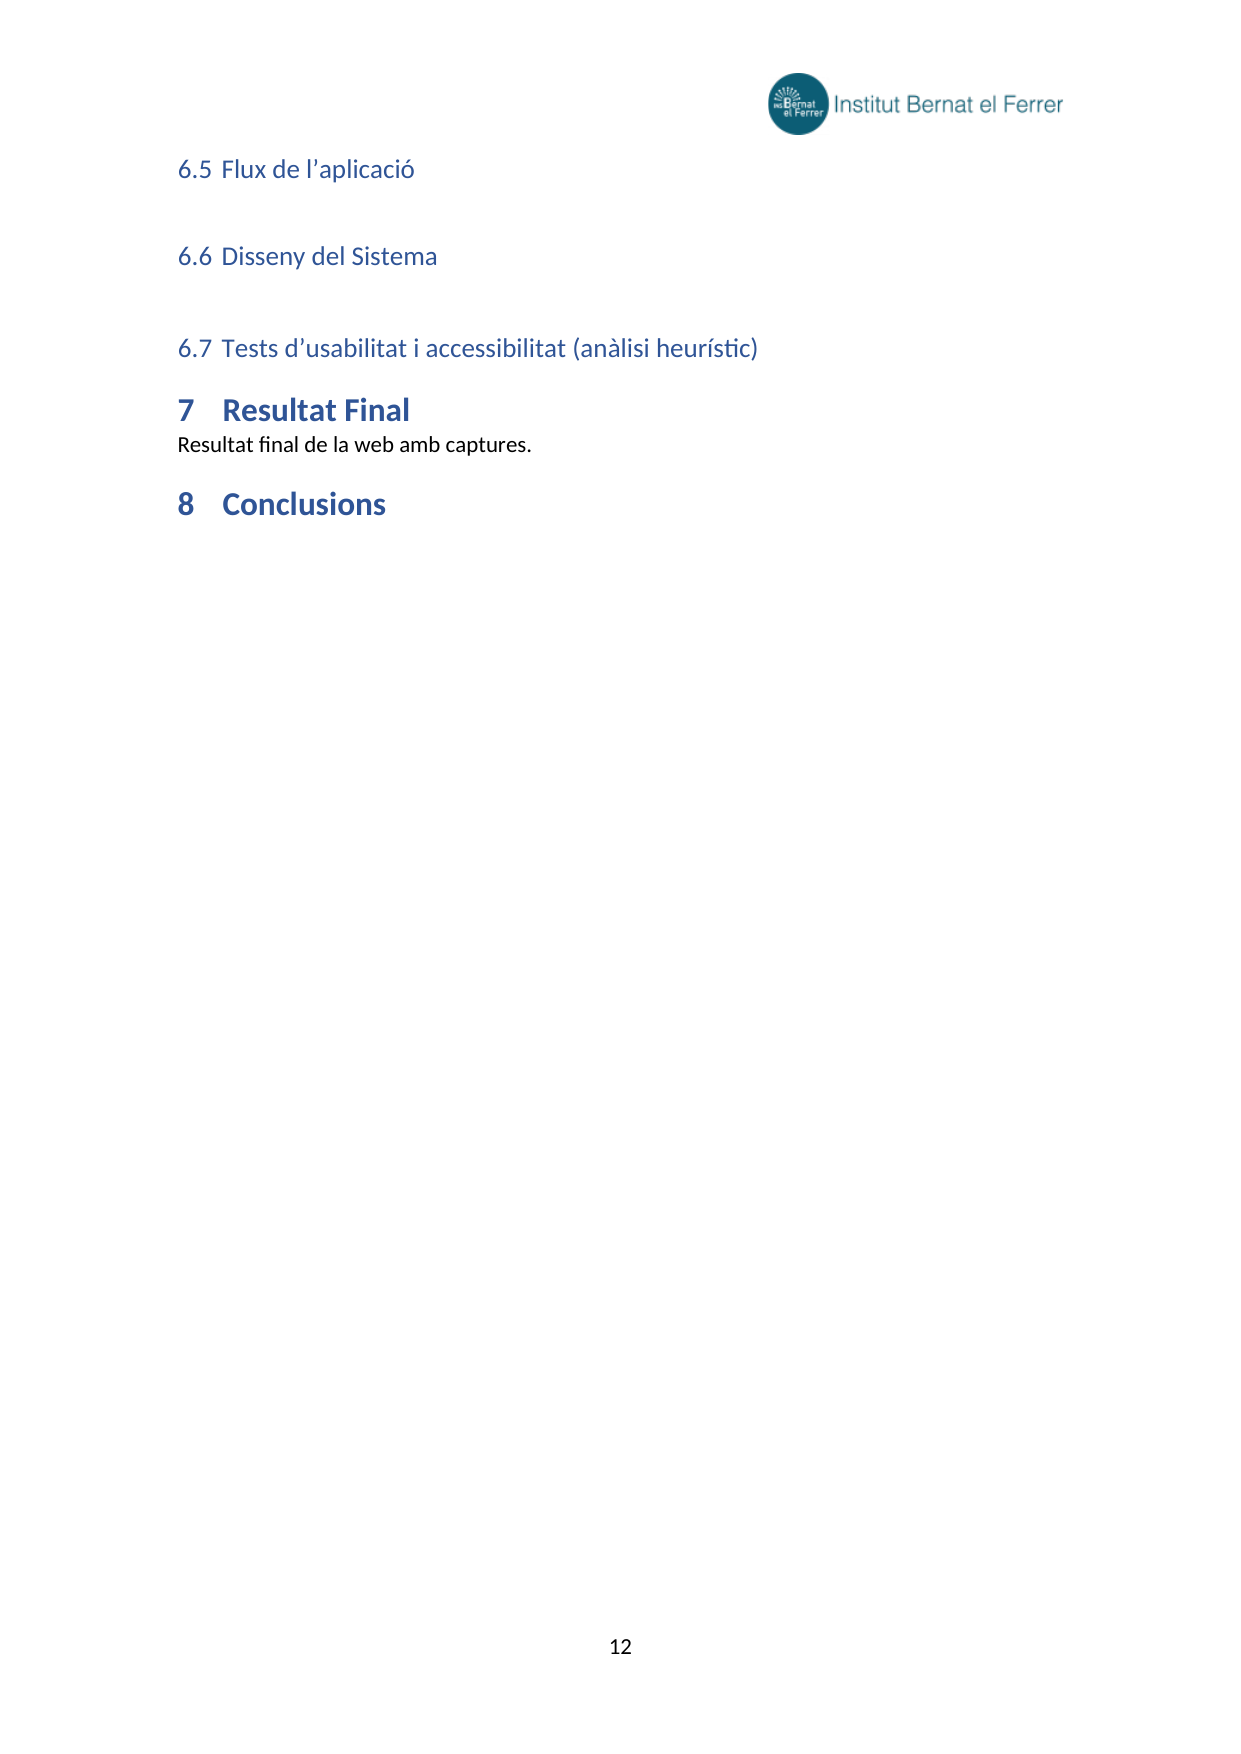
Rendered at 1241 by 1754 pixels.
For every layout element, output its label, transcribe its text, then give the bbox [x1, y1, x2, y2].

subtitle Resultat Final [177, 389, 1063, 430]
subtitle Flux de l’aplicació [178, 152, 1063, 185]
subtitle Tests d’usabilitat i accessibilitat (anàlisi heurístic) [178, 331, 1063, 364]
subtitle Conclusions [177, 483, 1063, 523]
picture [768, 73, 1064, 135]
subtitle Disseny del Sistema [178, 239, 1063, 272]
text Resultat final de la web amb captures. [177, 430, 1063, 458]
